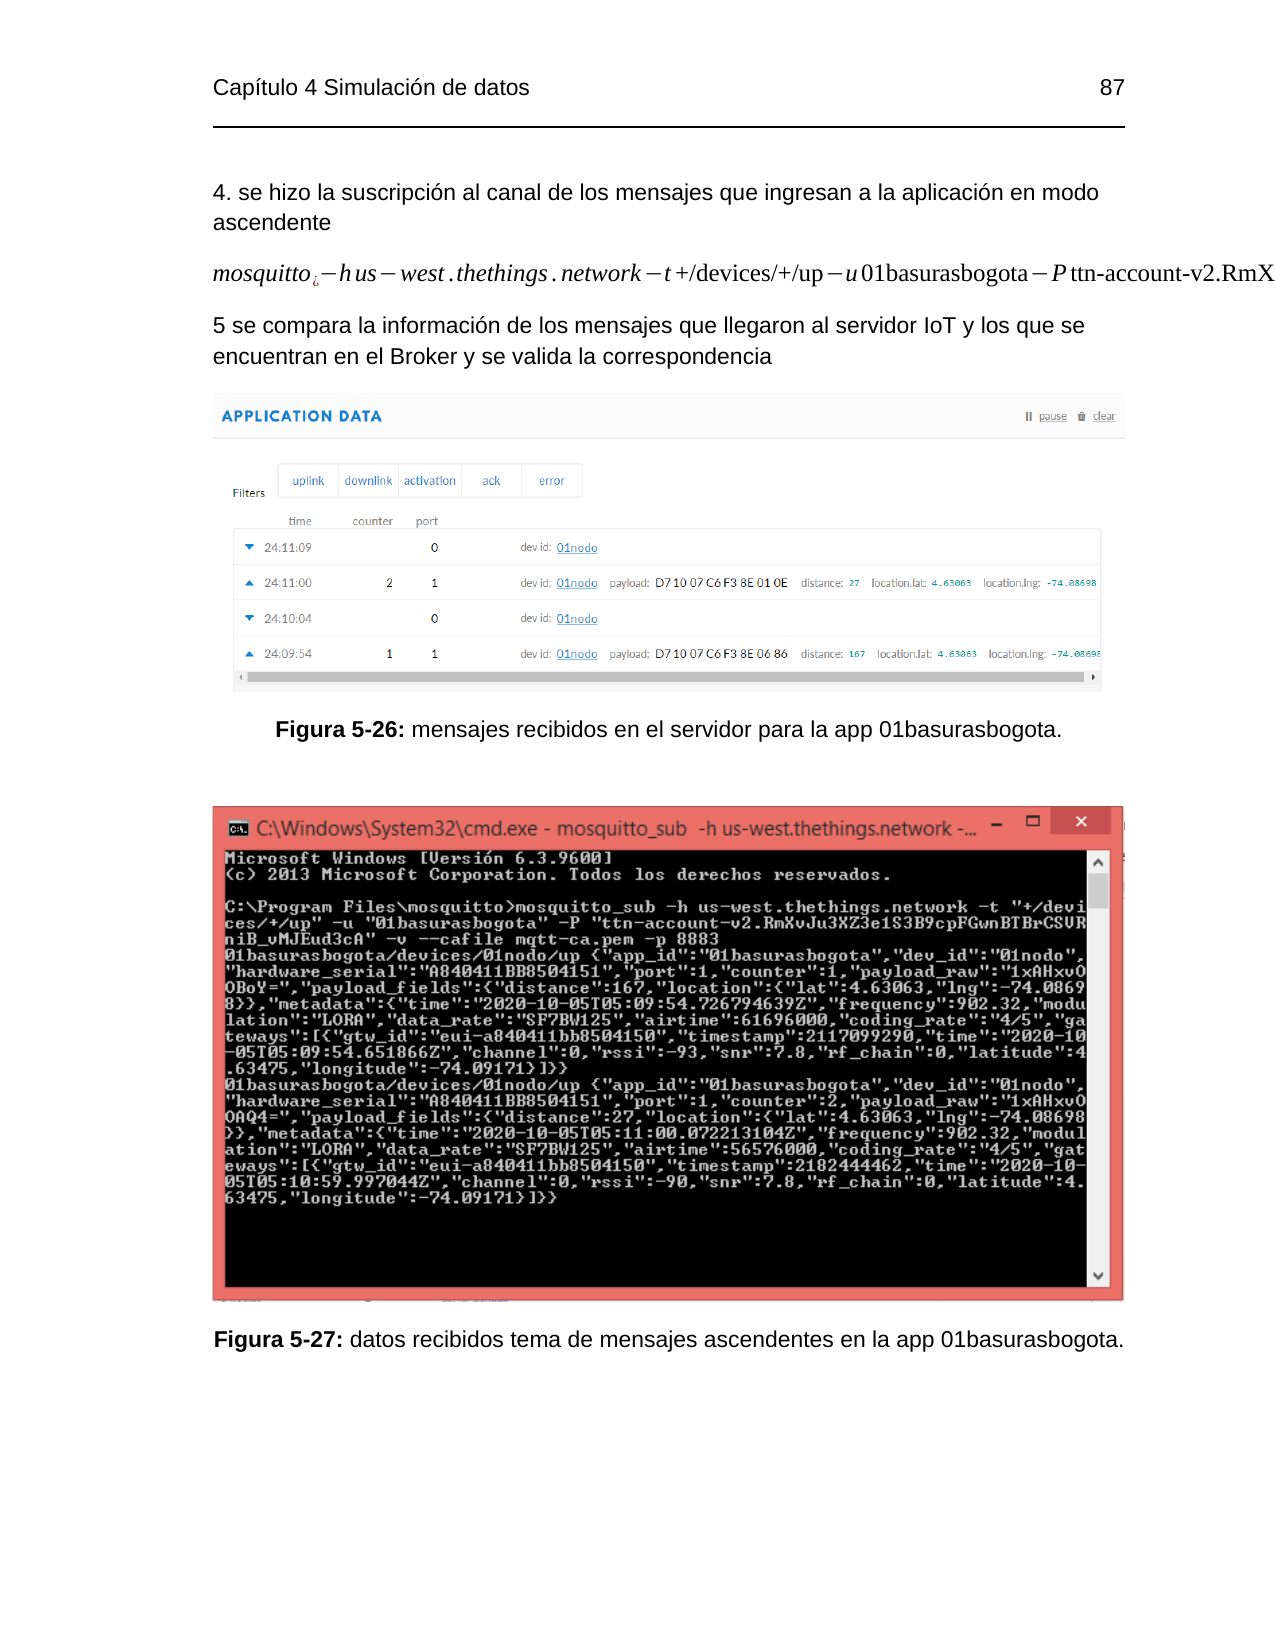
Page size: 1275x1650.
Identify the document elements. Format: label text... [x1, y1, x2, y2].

list Figura 5-26: mensajes recibidos en el servidor para la app 01basurasbogota. [213, 716, 1125, 743]
picture [212, 806, 1125, 1302]
text 5 se compara la información de los mensajes que llegaron al servidor IoT y los que se encuentran en el Broker y se valida la correspondencia [213, 312, 1125, 369]
text 4. se hizo la suscripción al canal de los mensajes que ingresan a la aplicación en modo ascendente [213, 178, 1125, 235]
picture [212, 393, 1125, 692]
list Figura 5-27: datos recibidos tema de mensajes ascendentes en la app 01basurasbogota. [213, 1326, 1125, 1352]
